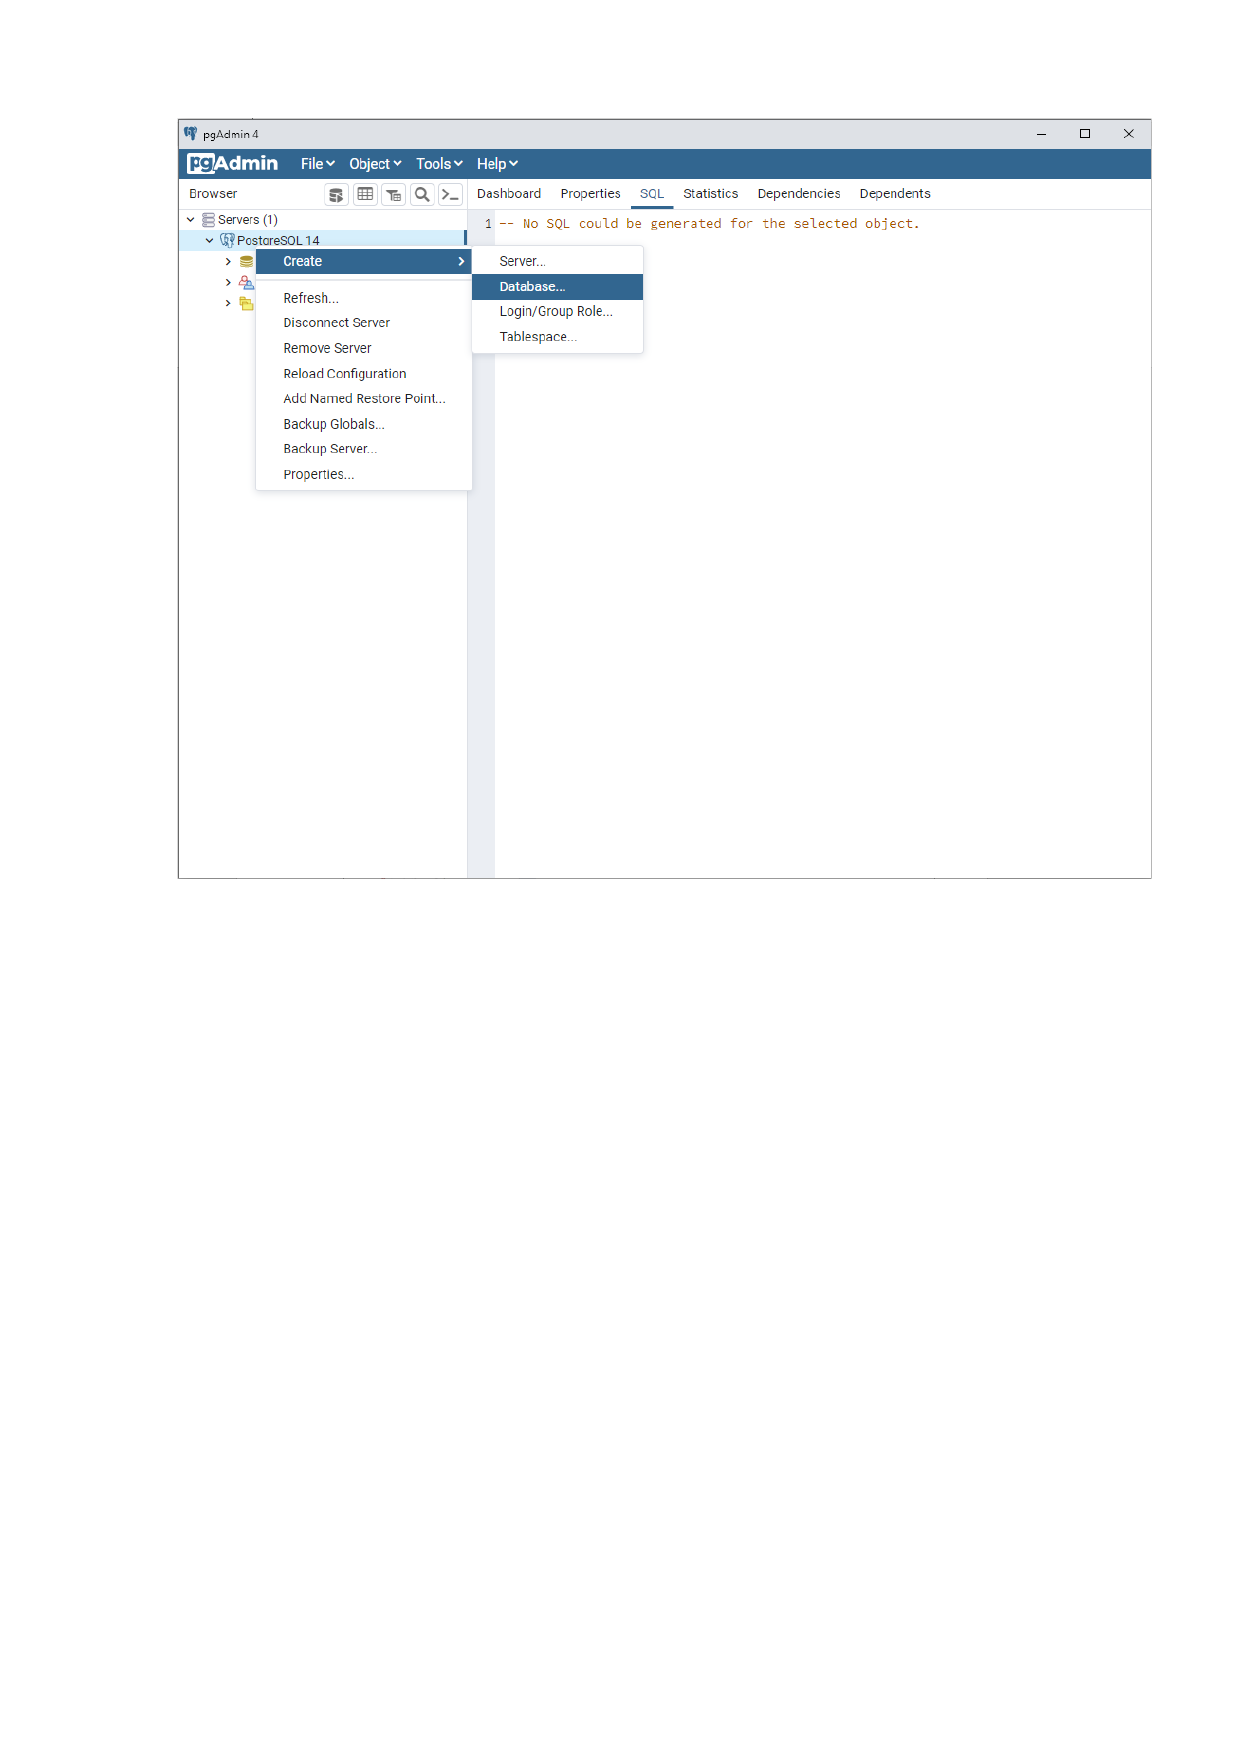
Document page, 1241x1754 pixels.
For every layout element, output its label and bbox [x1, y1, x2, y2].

picture [177, 118, 1152, 879]
